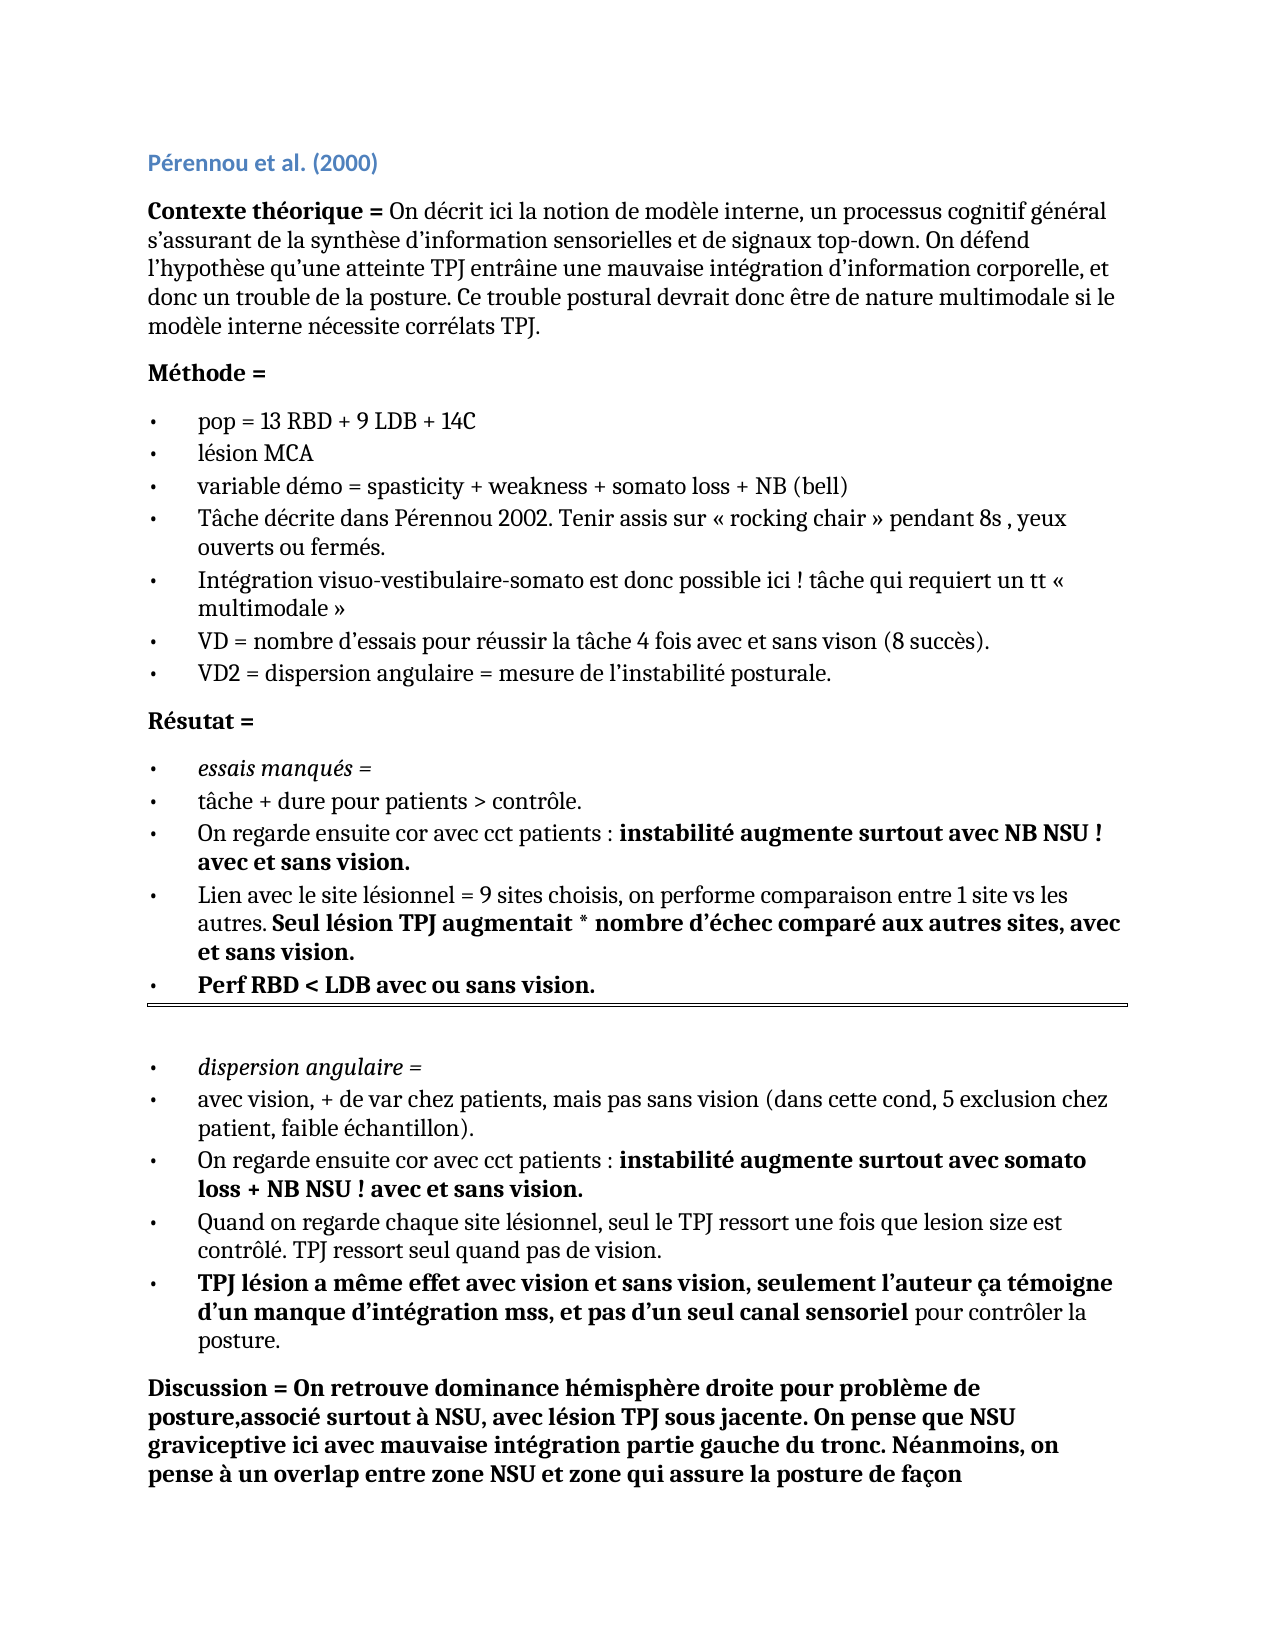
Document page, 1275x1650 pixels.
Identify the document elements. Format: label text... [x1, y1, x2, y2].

list Perf RBD < LDB avec ou sans vision. [148, 971, 1127, 999]
list pop = 13 RBD + 9 LDB + 14C [148, 407, 1127, 436]
list lésion MCA [148, 439, 1127, 468]
list Quand on regarde chaque site lésionnel, seul le TPJ ressort une fois que lesion size est contrôlé. TPJ ressort seul quand pas de vision. [148, 1208, 1127, 1265]
list tâche + dure pour patients > contrôle. [148, 787, 1127, 816]
list dispersion angulaire = [148, 1053, 1127, 1081]
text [148, 1374, 1127, 1489]
list On regarde ensuite cor avec cct patients : instabilité augmente surtout avec NB NSU ! avec et sans vision. [148, 819, 1127, 877]
list Tâche décrite dans Pérennou 2002. Tenir assis sur « rocking chair » pendant 8s , yeux ouverts ou fermés. [148, 504, 1127, 562]
list VD2 = dispersion angulaire = mesure de l’instabilité posturale. [148, 659, 1127, 688]
text Résutat = [148, 707, 1127, 736]
list Intégration visuo-vestibulaire-somato est donc possible ici ! tâche qui requiert un tt « multimodale » [148, 566, 1127, 623]
text Contexte théorique = On décrit ici la notion de modèle interne, un processus cognitif général s’assurant de la synthèse d’information sensorielles et de signaux top-down. On défend l’hypothèse qu’une atteinte TPJ entrâine une mauvaise intégration d’information corporelle, et donc un trouble de la posture. Ce trouble postural devrait donc être de nature multimodale si le modèle interne nécessite corrélats TPJ. [148, 197, 1127, 341]
list variable démo = spasticity + weakness + somato loss + NB (bell) [148, 472, 1127, 501]
subtitle Pérennou et al. (2000) [148, 148, 1127, 178]
list VD = nombre d’essais pour réussir la tâche 4 fois avec et sans vison (8 succès). [148, 627, 1127, 656]
list essais manqués = [148, 754, 1127, 783]
list On regarde ensuite cor avec cct patients : instabilité augmente surtout avec somato loss + NB NSU ! avec et sans vision. [148, 1146, 1127, 1204]
list TPJ lésion a même effet avec vision et sans vision, seulement l’auteur ça témoigne d’un manque d’intégration mss, et pas d’un seul canal sensoriel pour contrôler la posture. [148, 1269, 1127, 1355]
list avec vision, + de var chez patients, mais pas sans vision (dans cette cond, 5 exclusion chez patient, faible échantillon). [148, 1085, 1127, 1143]
text Méthode = [148, 359, 1127, 388]
list Lien avec le site lésionnel = 9 sites choisis, on performe comparaison entre 1 site vs les autres. Seul lésion TPJ augmentait * nombre d’échec comparé aux autres sites, avec et sans vision. [148, 881, 1127, 967]
